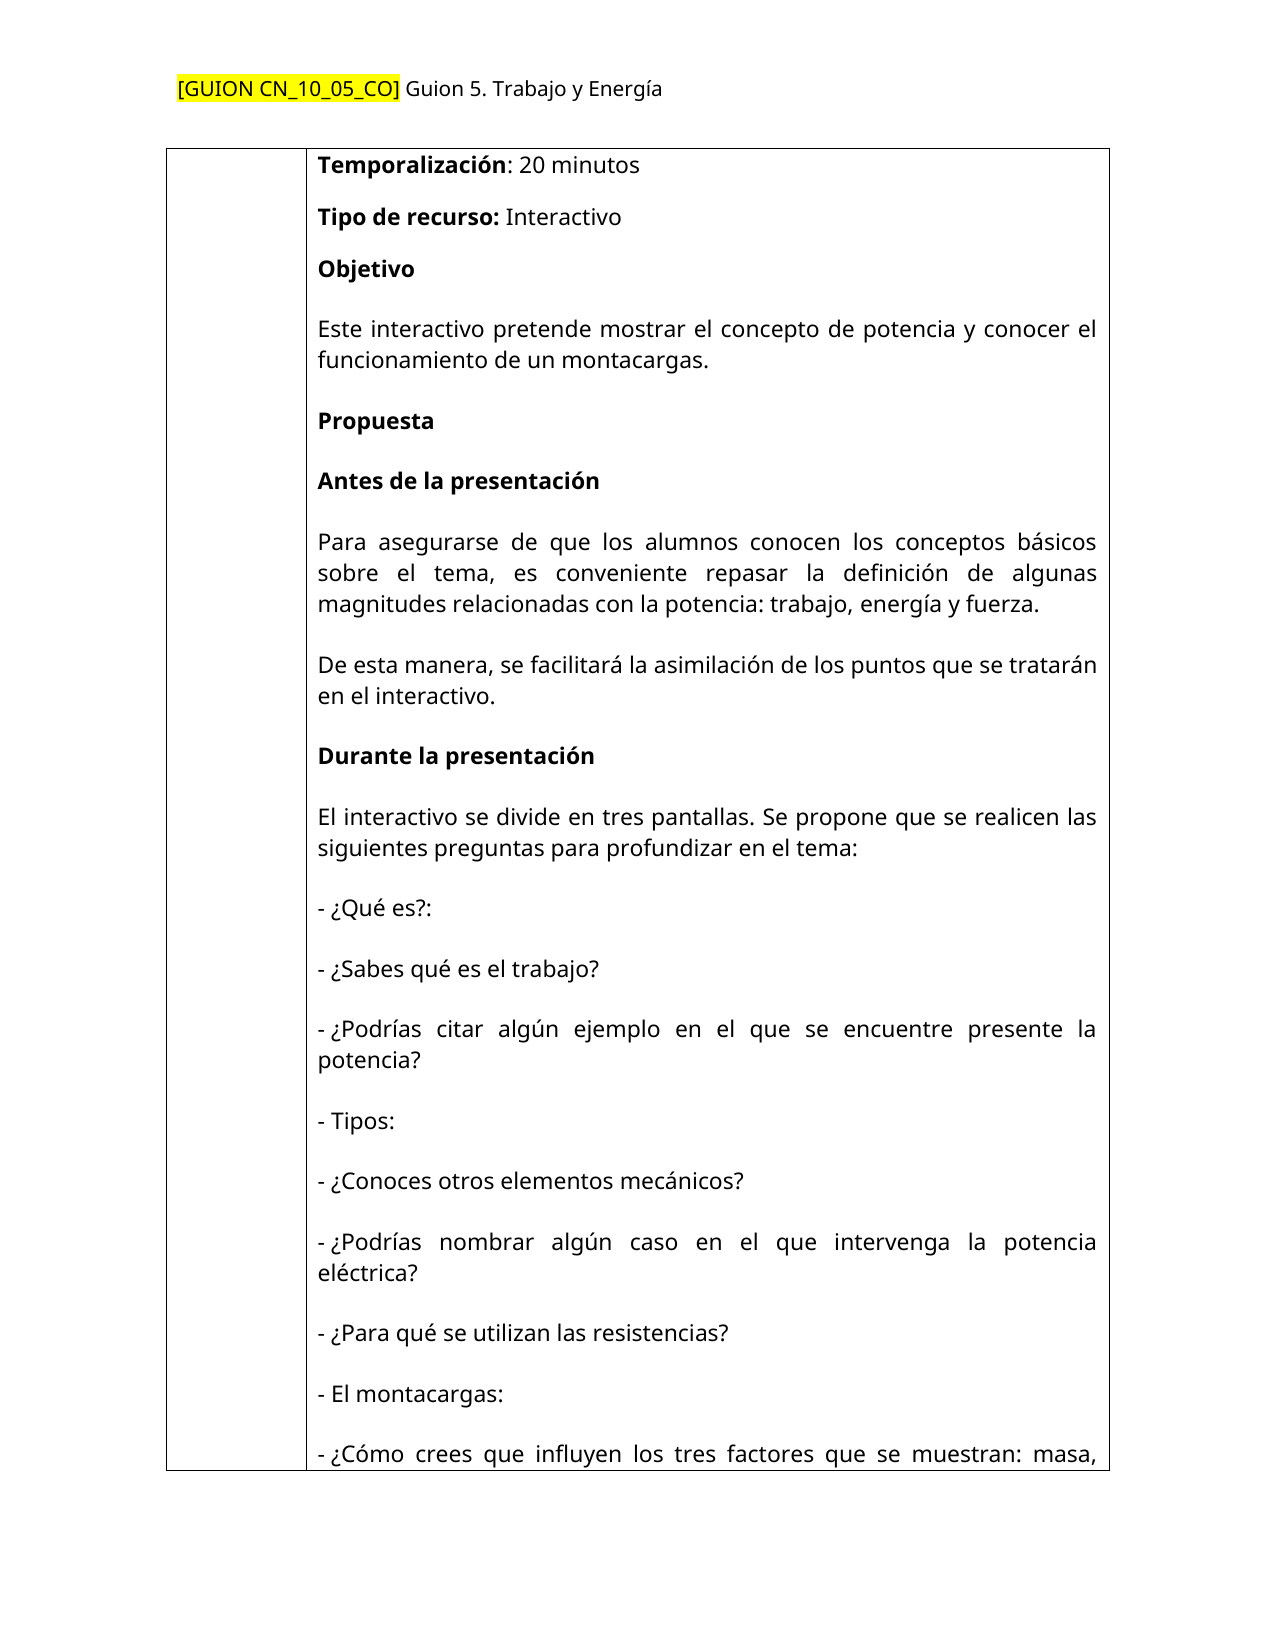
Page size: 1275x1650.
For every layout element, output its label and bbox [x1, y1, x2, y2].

table_cell [307, 149, 1109, 1469]
table_cell [167, 149, 306, 1469]
